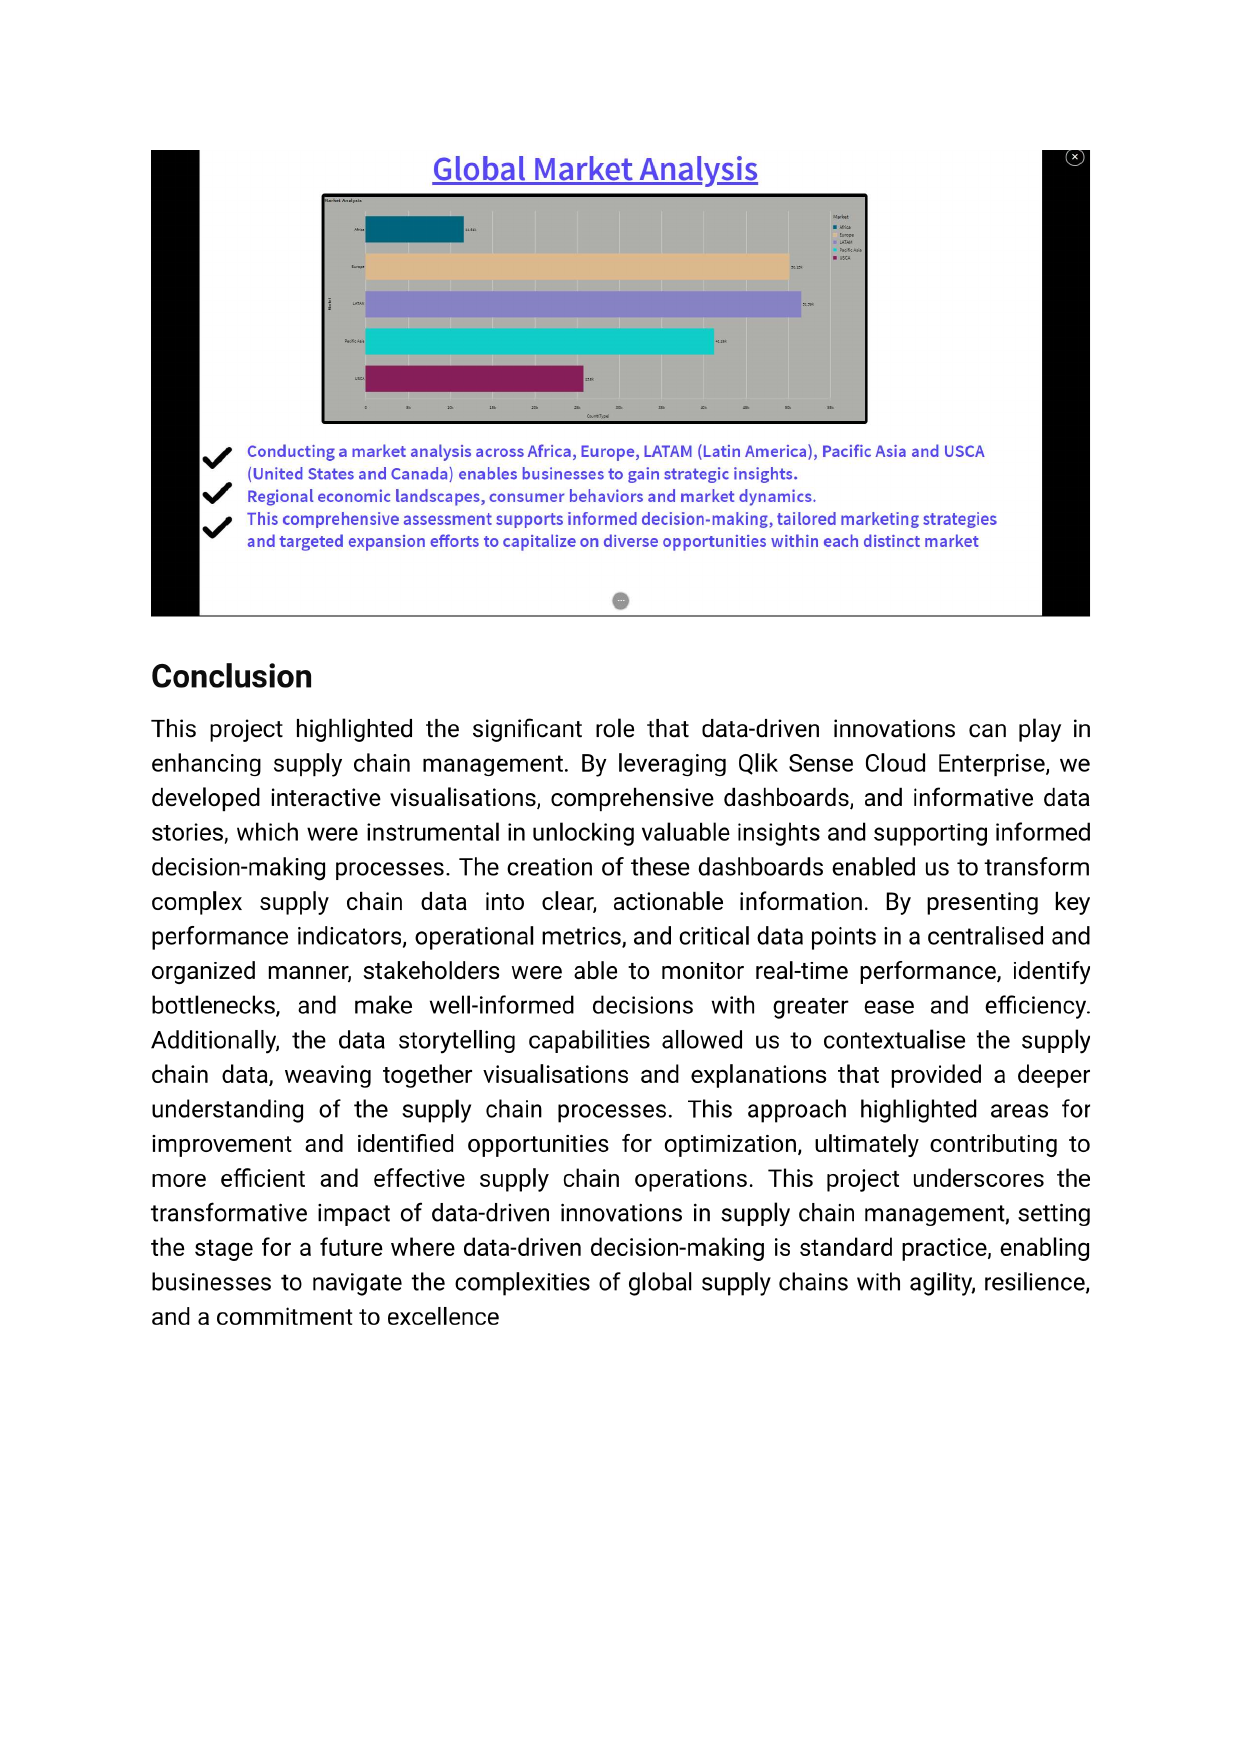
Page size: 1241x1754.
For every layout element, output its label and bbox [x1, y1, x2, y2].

picture [150, 150, 1091, 1325]
